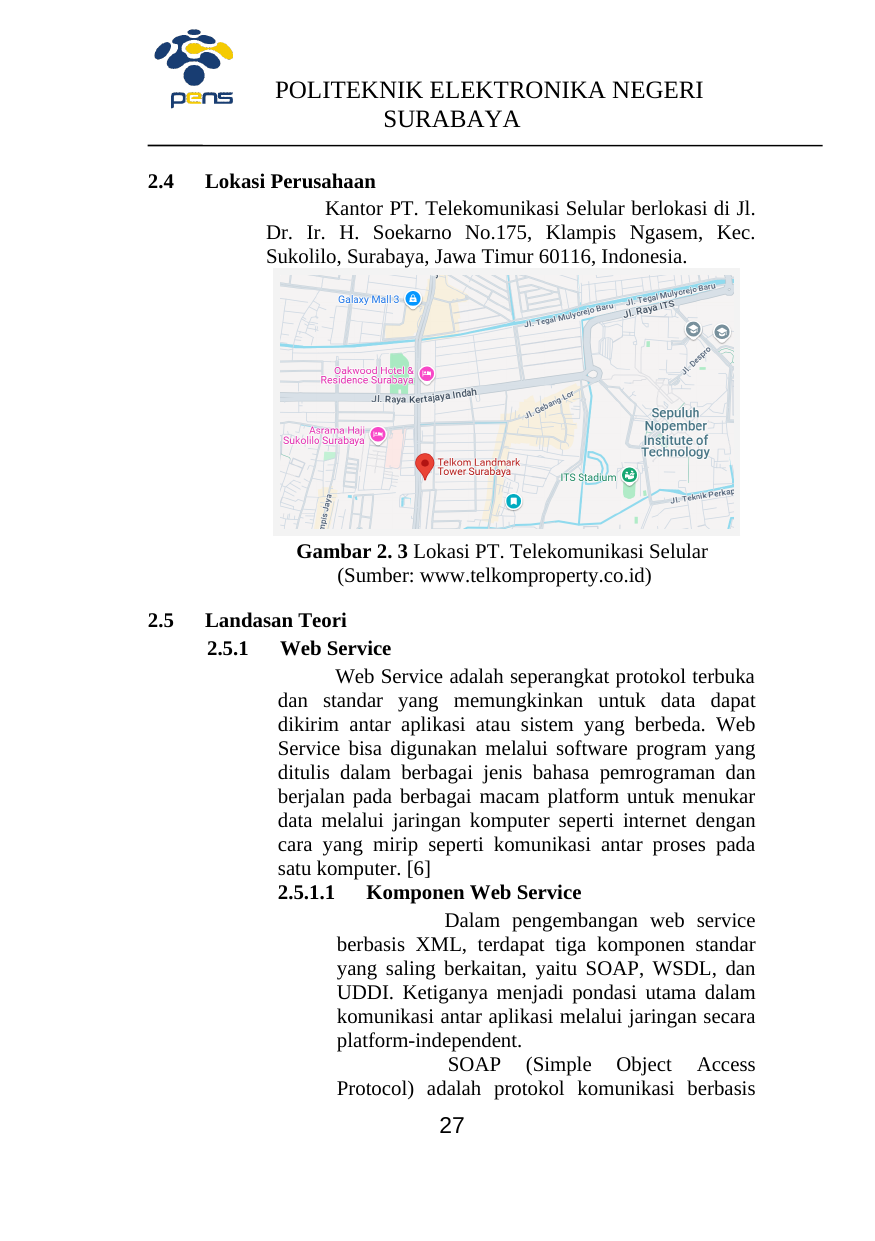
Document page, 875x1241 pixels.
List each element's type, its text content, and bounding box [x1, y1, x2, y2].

text Dalam pengembangan web service berbasis XML, terdapat tiga komponen standar yang saling berkaitan, yaitu SOAP, WSDL, dan UDDI. Ketiganya menjadi pondasi utama dalam komunikasi antar aplikasi melalui jaringan secara platform-independent. [337, 908, 756, 1052]
text (Sumber: www.telkomproperty.co.id) [207, 563, 756, 587]
picture [280, 275, 734, 529]
text Gambar 2. 3 Lokasi PT. Telekomunikasi Selular [207, 539, 756, 563]
subtitle 2.5.1.1 Komponen Web Service [278, 880, 756, 904]
text Kantor PT. Telekomunikasi Selular berlokasi di Jl. Dr. Ir. H. Soekarno No.175, Klampis Ngasem, Kec. Sukolilo, Surabaya, Jawa Timur 60116, Indonesia. [266, 196, 756, 268]
subtitle 2.5.1 Web Service [207, 636, 756, 660]
subtitle 2.5 Landasan Teori [148, 608, 756, 632]
picture [147, 22, 242, 117]
text Web Service adalah seperangkat protokol terbuka dan standar yang memungkinkan untuk data dapat dikirim antar aplikasi atau sistem yang berbeda. Web Service bisa digunakan melalui software program yang ditulis dalam berbagai jenis bahasa pemrograman dan berjalan pada berbagai macam platform untuk menukar data melalui jaringan komputer seperti internet dengan cara yang mirip seperti komunikasi antar proses pada satu komputer. [6] [278, 663, 756, 880]
subtitle 2.4 Lokasi Perusahaan [148, 168, 756, 193]
